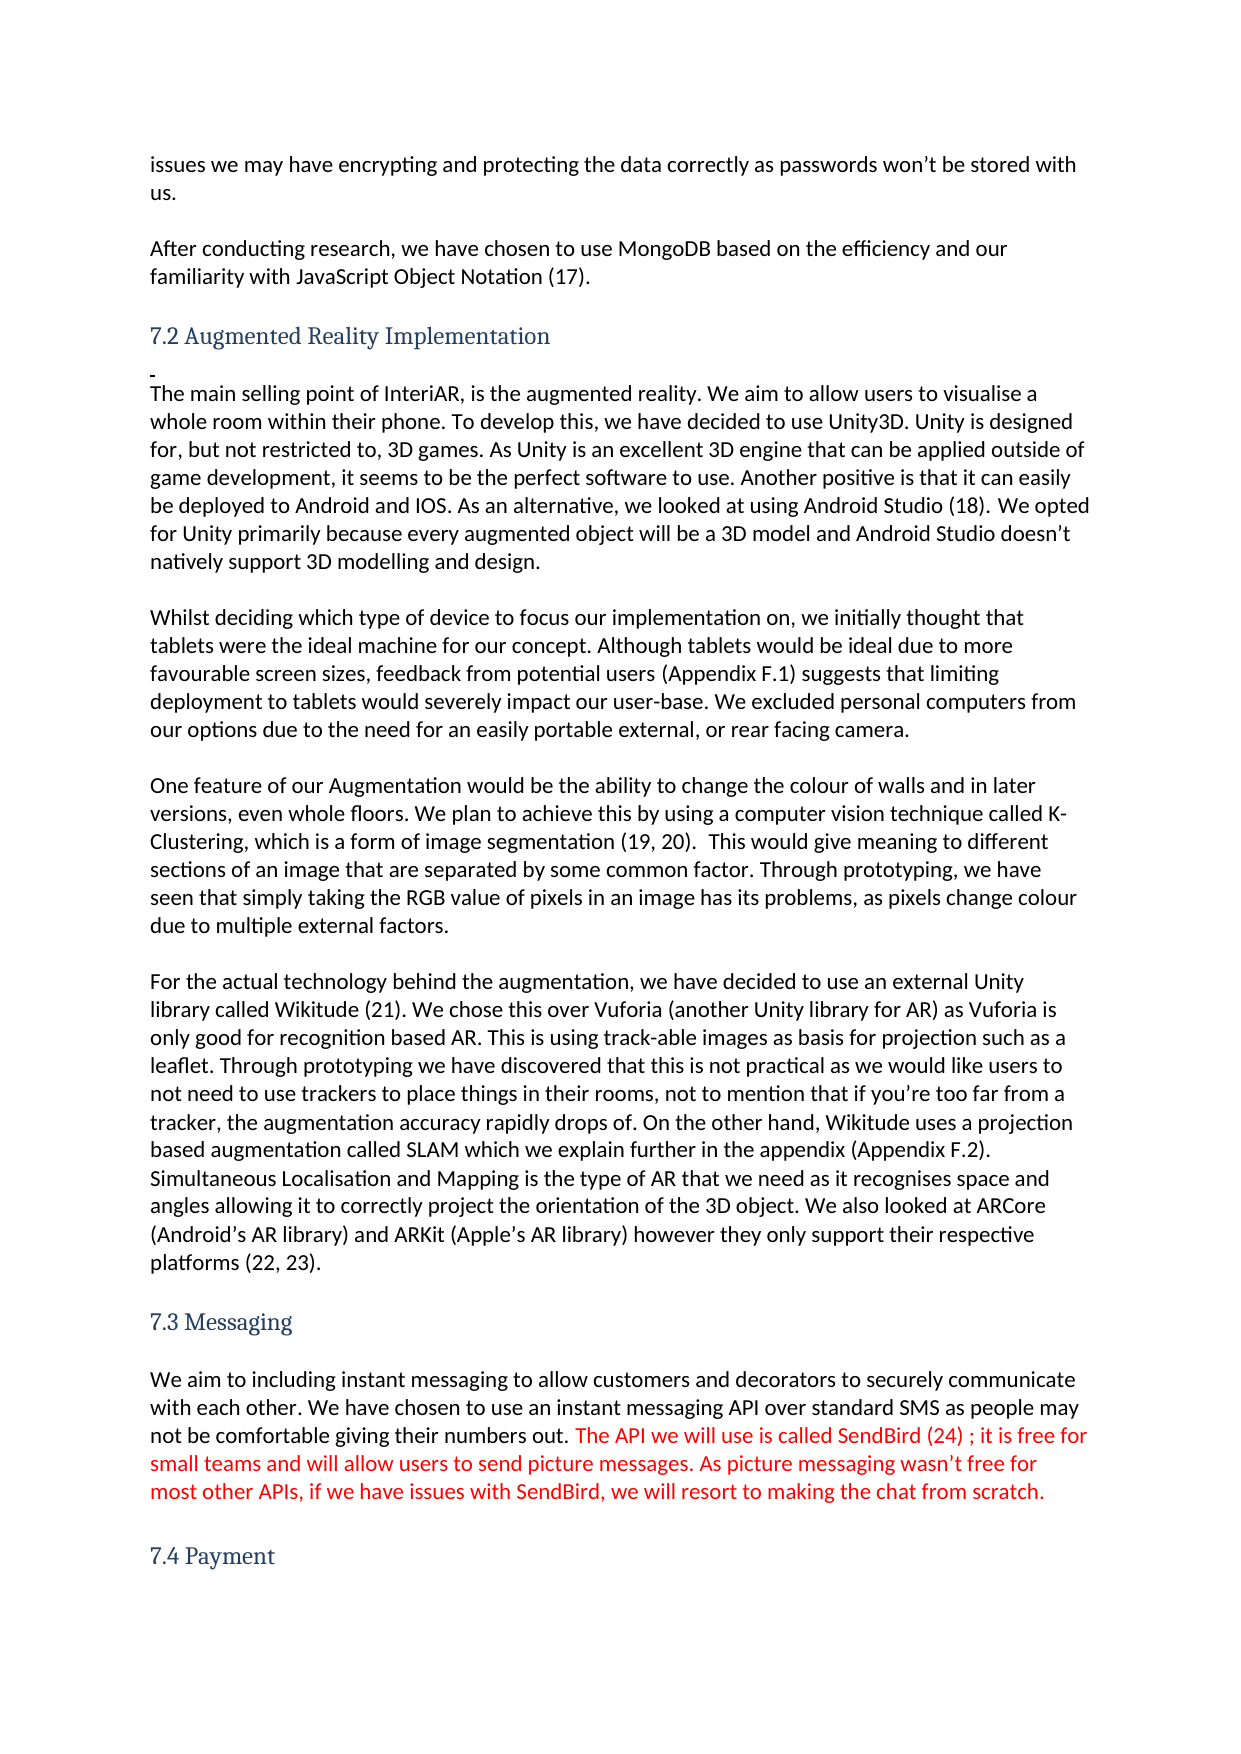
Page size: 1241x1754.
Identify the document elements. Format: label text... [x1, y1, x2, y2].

text We aim to including instant messaging to allow customers and decorators to securely communicate with each other. We have chosen to use an instant messaging API over standard SMS as people may not be comfortable giving their numbers out. The API we will use is called SendBird (24) ; it is free for small teams and will allow users to send picture messages. As picture messaging wasn’t free for most other APIs, if we have issues with SendBird, we will resort to making the chat from scratch. [150, 1365, 1090, 1505]
text Whilst deciding which type of device to focus our implementation on, we initially thought that tablets were the ideal machine for our concept. Although tablets would be ideal due to more favourable screen sizes, feedback from potential users (Appendix F.1) suggests that limiting deployment to tablets would severely impact our user-base. We excluded personal computers from our options due to the need for an easily portable external, or rear facing camera. [150, 603, 1090, 743]
subtitle 7.4 Payment [150, 1542, 1090, 1571]
text One feature of our Augmentation would be the ability to change the colour of walls and in later versions, even whole floors. We plan to achieve this by using a computer vision technique called K-Clustering, which is a form of image segmentation (19, 20). This would give meaning to different sections of an image that are separated by some common factor. Through prototyping, we have seen that simply taking the RGB value of pixels in an image has its problems, as pixels change colour due to multiple external factors. [150, 771, 1090, 939]
text The main selling point of InteriAR, is the augmented reality. We aim to allow users to visualise a whole room within their phone. To develop this, we have decided to use Unity3D. Unity is designed for, but not restricted to, 3D games. As Unity is an excellent 3D engine that can be applied outside of game development, it seems to be the perfect software to use. Another positive is that it can easily be deployed to Android and IOS. As an alternative, we looked at using Android Studio (18). We opted for Unity primarily because every augmented object will be a 3D model and Android Studio doesn’t natively support 3D modelling and design. [150, 379, 1090, 575]
text For the actual technology behind the augmentation, we have decided to use an external Unity library called Wikitude (21). We chose this over Vuforia (another Unity library for AR) as Vuforia is only good for recognition based AR. This is using track-able images as basis for projection such as a leaflet. Through prototyping we have discovered that this is not practical as we would like users to not need to use trackers to place things in their rooms, not to mention that if you’re too far from a tracker, the augmentation accuracy rapidly drops of. On the other hand, Wikitude uses a projection based augmentation called SLAM which we explain further in the appendix (Appendix F.2). Simultaneous Localisation and Mapping is the type of AR that we need as it recognises space and angles allowing it to correctly project the orientation of the 3D object. We also looked at ARCore (Android’s AR library) and ARKit (Apple’s AR library) however they only support their respective platforms (22, 23). [150, 967, 1090, 1276]
subtitle 7.2 Augmented Reality Implementation [150, 322, 1090, 351]
subtitle 7.3 Messaging [150, 1308, 1090, 1337]
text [150, 150, 1090, 206]
text After conducting research, we have chosen to use MongoDB based on the efficiency and our familiarity with JavaScript Object Notation (17). [150, 234, 1090, 290]
